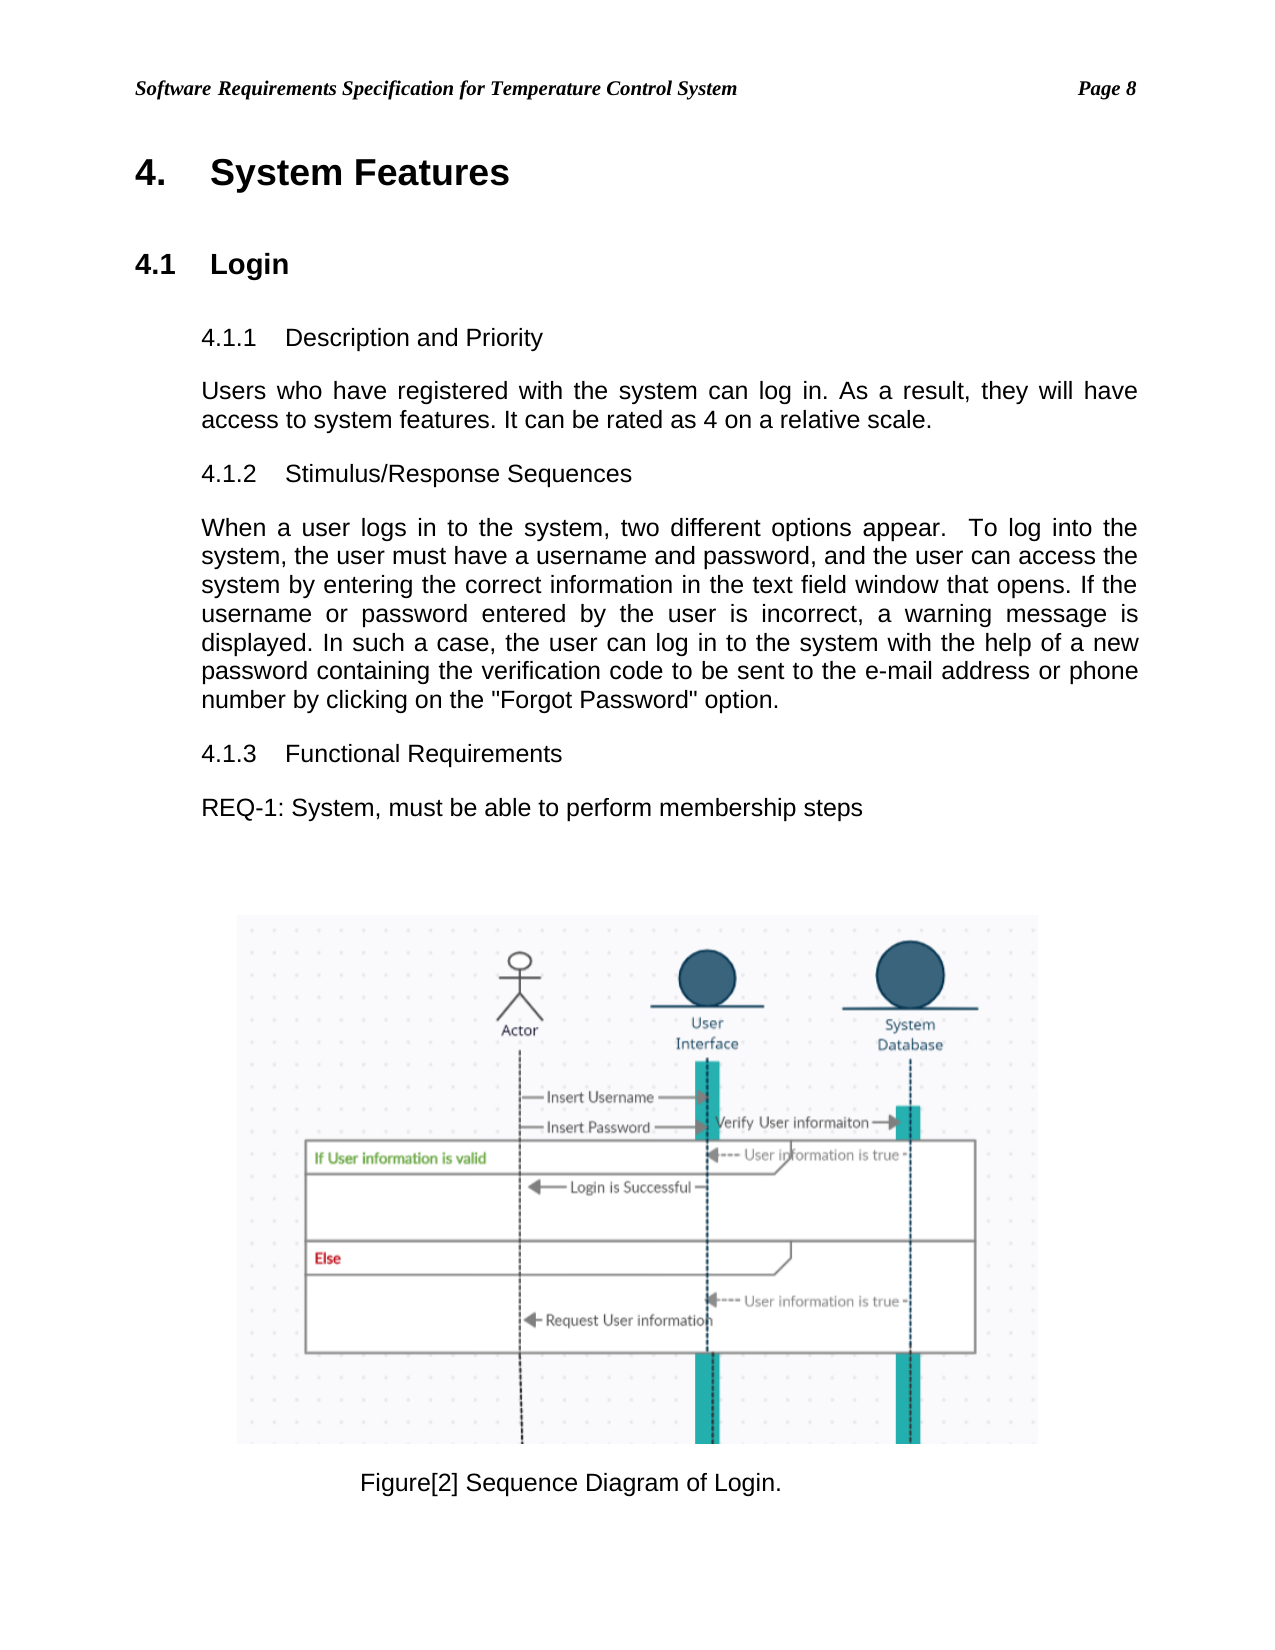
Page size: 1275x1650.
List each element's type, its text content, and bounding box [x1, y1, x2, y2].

text 4.1.2 Stimulus/Response Sequences [201, 459, 1140, 487]
text When a user logs in to the system, two different options appear. To log into the system, the user must have a username and password, and the user can access the system by entering the correct information in the text field window that opens. If the username or password entered by the user is incorrect, a warning message is displayed. In such a case, the user can log in to the system with the help of a new password containing the verification code to be sent to the e-mail address or phone number by clicking on the "Forgot Password" option. [201, 512, 1140, 714]
text REQ-1: System, must be able to perform membership steps [201, 792, 1140, 821]
text Users who have registered with the system can log in. As a result, they will have access to system features. It can be rated as 4 on a relative scale. [201, 376, 1140, 434]
subtitle System Features [135, 150, 1140, 193]
text 4.1.3 Functional Requirements [201, 739, 1140, 767]
subtitle Login [135, 247, 1140, 281]
text 4.1.1 Description and Priority [201, 322, 1140, 351]
picture [236, 915, 1039, 1444]
